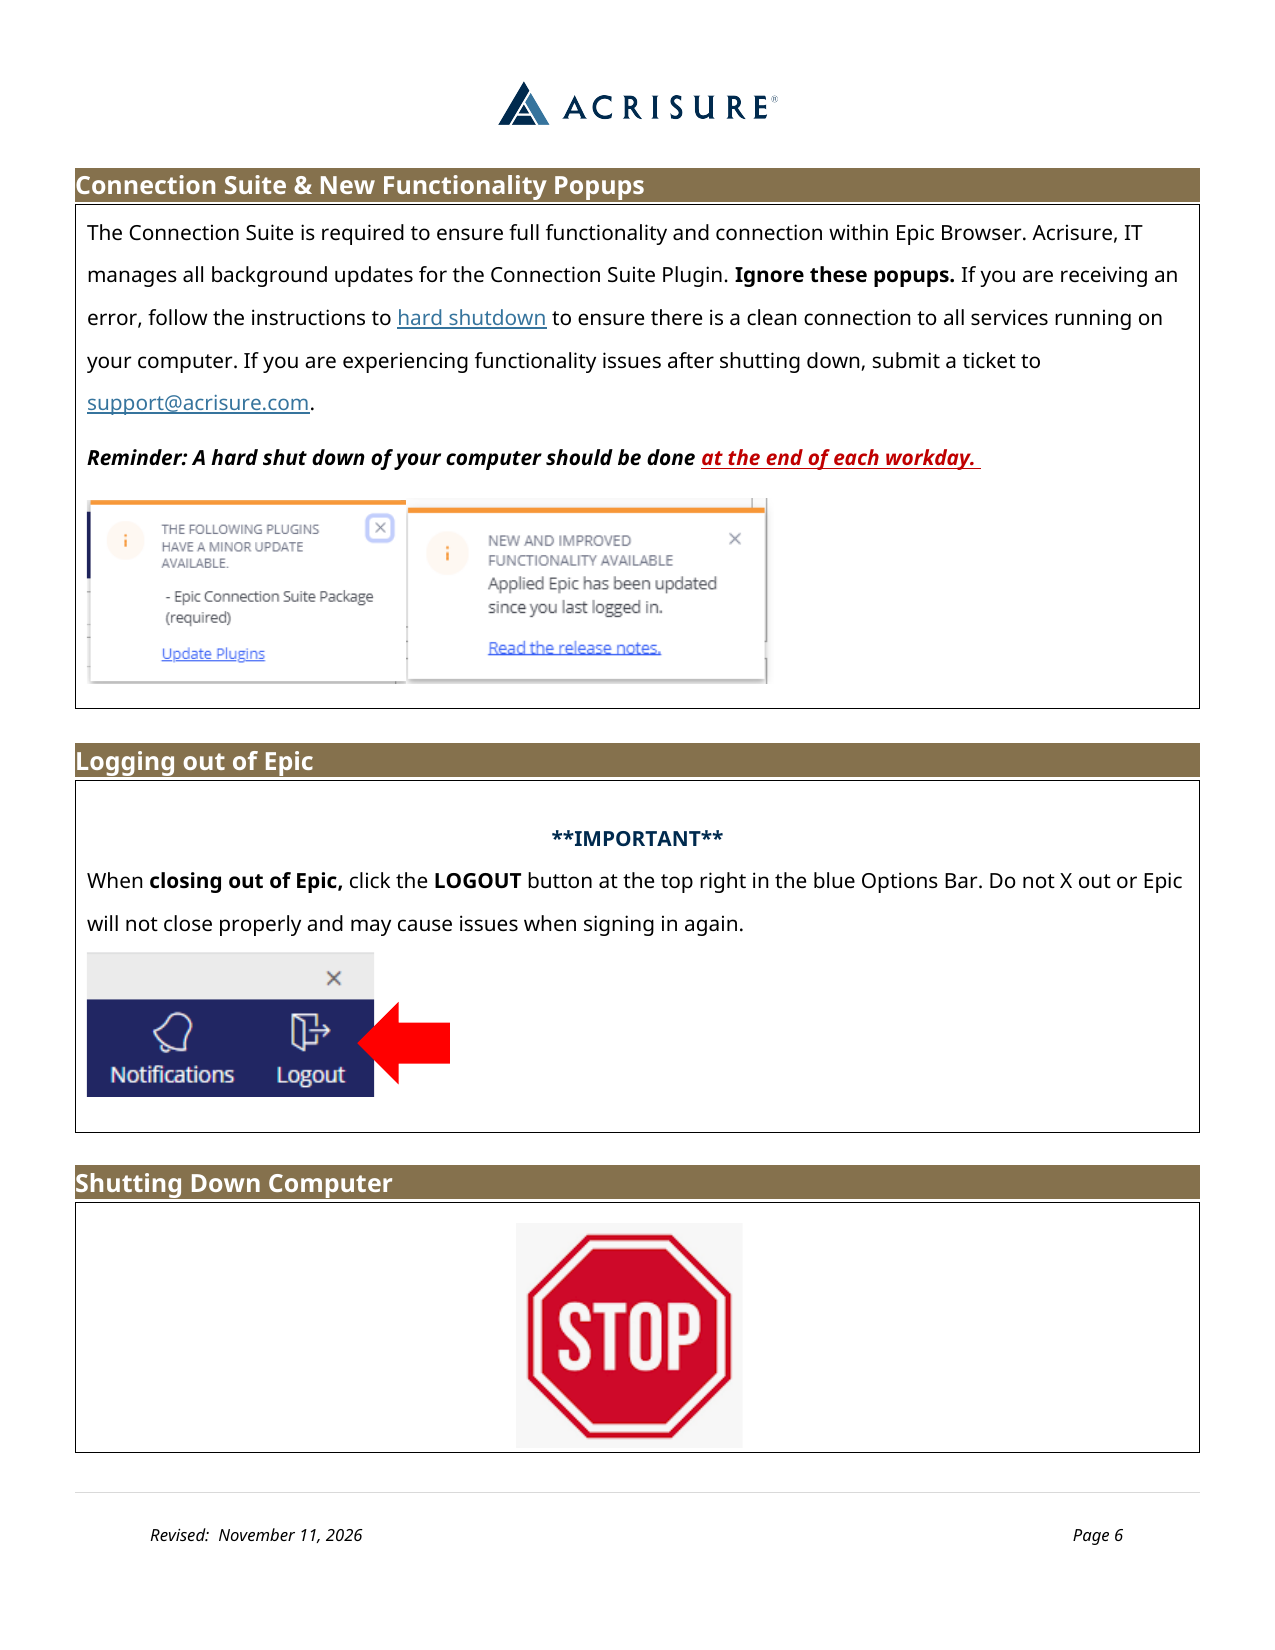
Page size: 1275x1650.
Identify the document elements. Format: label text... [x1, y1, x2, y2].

table_header The Connection Suite is required to ensure full functionality and connection within Epic Browser. Acrisure, IT manages all background updates for the Connection Suite Plugin. Ignore these popups. If you are receiving an error, follow the instructions to hard shutdown to ensure there is a clean connection to all services running on your computer. If you are experiencing functionality issues after shutting down, submit a ticket to support@acrisure.com. Reminder: A hard shut down of your computer should be done at the end of each workday. [76, 205, 1199, 708]
table_header **IMPORTANT** Log out of Epic and SHUT DOWN your computer at the end of each workday. NO [76, 1203, 1199, 1452]
subtitle Shutting Down Computer [75, 1165, 1200, 1199]
picture [86, 951, 375, 1097]
picture [496, 75, 779, 135]
picture [516, 1223, 743, 1448]
picture [86, 498, 774, 684]
subtitle Connection Suite & New Functionality Popups [75, 168, 1200, 202]
subtitle Logging out of Epic [75, 743, 1200, 777]
table_header **IMPORTANT** When closing out of Epic, click the LOGOUT button at the top right in the blue Options Bar. Do not X out or Epic will not close properly and may cause issues when signing in again. NO [76, 781, 1199, 1132]
